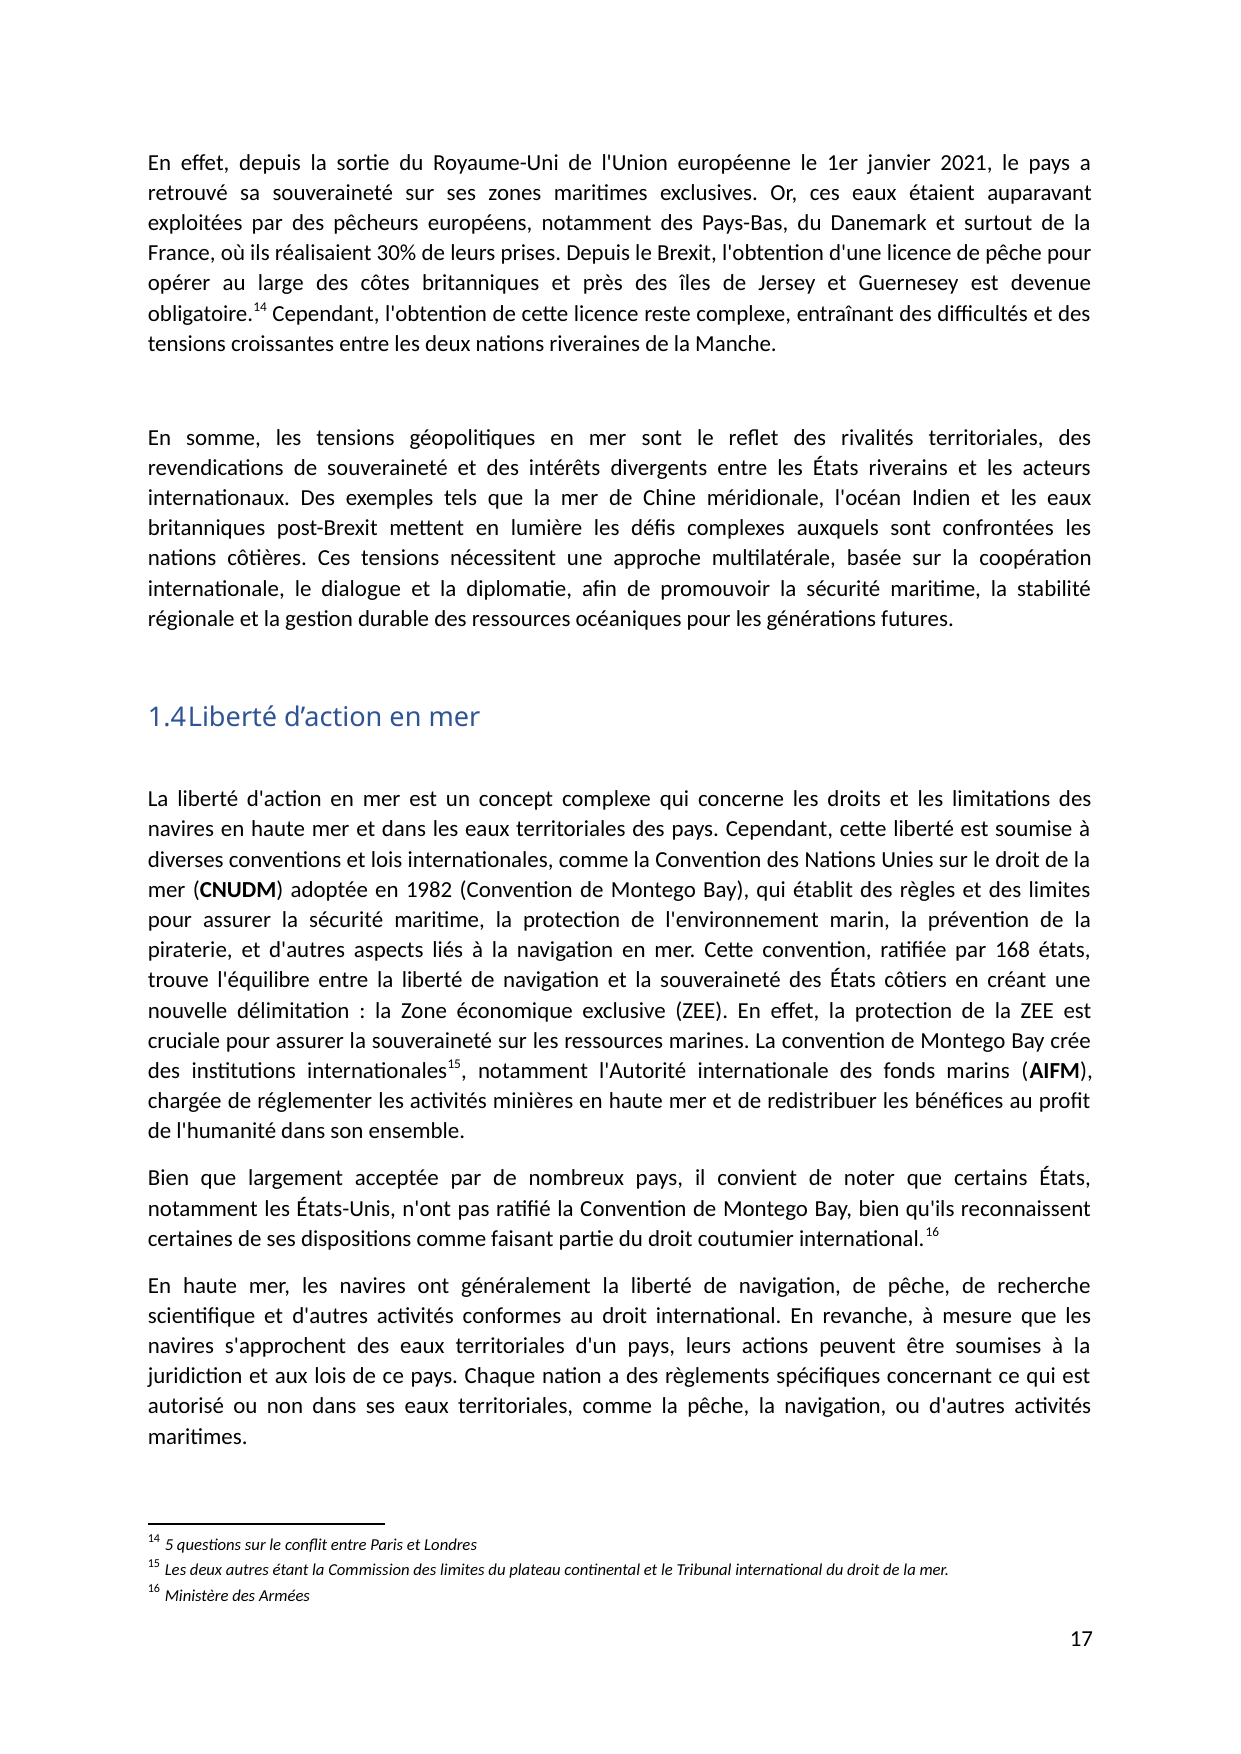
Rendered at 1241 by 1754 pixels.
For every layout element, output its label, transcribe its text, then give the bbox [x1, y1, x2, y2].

text En effet, depuis la sortie du Royaume-Uni de l'Union européenne le 1er janvier 2021, le pays a retrouvé sa souveraineté sur ses zones maritimes exclusives. Or, ces eaux étaient auparavant exploitées par des pêcheurs européens, notamment des Pays-Bas, du Danemark et surtout de la France, où ils réalisaient 30% de leurs prises. Depuis le Brexit, l'obtention d'une licence de pêche pour opérer au large des côtes britanniques et près des îles de Jersey et Guernesey est devenue obligatoire. Cependant, l'obtention de cette licence reste complexe, entraînant des difficultés et des tensions croissantes entre les deux nations riveraines de la Manche. [148, 148, 1093, 357]
text La liberté d'action en mer est un concept complexe qui concerne les droits et les limitations des navires en haute mer et dans les eaux territoriales des pays. Cependant, cette liberté est soumise à diverses conventions et lois internationales, comme la Convention des Nations Unies sur le droit de la mer (CNUDM) adoptée en 1982 (Convention de Montego Bay), qui établit des règles et des limites pour assurer la sécurité maritime, la protection de l'environnement marin, la prévention de la piraterie, et d'autres aspects liés à la navigation en mer. Cette convention, ratifiée par 168 états, trouve l'équilibre entre la liberté de navigation et la souveraineté des États côtiers en créant une nouvelle délimitation : la Zone économique exclusive (ZEE). En effet, la protection de la ZEE est cruciale pour assurer la souveraineté sur les ressources marines. La convention de Montego Bay crée des institutions internationales, notamment l'Autorité internationale des fonds marins (AIFM), chargée de réglementer les activités minières en haute mer et de redistribuer les bénéfices au profit de l'humanité dans son ensemble. [148, 784, 1093, 1144]
subtitle Liberté d’action en mer [148, 698, 1093, 734]
text Bien que largement acceptée par de nombreux pays, il convient de noter que certains États, notamment les États-Unis, n'ont pas ratifié la Convention de Montego Bay, bien qu'ils reconnaissent certaines de ses dispositions comme faisant partie du droit coutumier international. [148, 1163, 1093, 1252]
text En haute mer, les navires ont généralement la liberté de navigation, de pêche, de recherche scientifique et d'autres activités conformes au droit international. En revanche, à mesure que les navires s'approchent des eaux territoriales d'un pays, leurs actions peuvent être soumises à la juridiction et aux lois de ce pays. Chaque nation a des règlements spécifiques concernant ce qui est autorisé ou non dans ses eaux territoriales, comme la pêche, la navigation, ou d'autres activités maritimes. [148, 1271, 1093, 1450]
text En somme, les tensions géopolitiques en mer sont le reflet des rivalités territoriales, des revendications de souveraineté et des intérêts divergents entre les États riverains et les acteurs internationaux. Des exemples tels que la mer de Chine méridionale, l'océan Indien et les eaux britanniques post-Brexit mettent en lumière les défis complexes auxquels sont confrontées les nations côtières. Ces tensions nécessitent une approche multilatérale, basée sur la coopération internationale, le dialogue et la diplomatie, afin de promouvoir la sécurité maritime, la stabilité régionale et la gestion durable des ressources océaniques pour les générations futures. [148, 423, 1093, 632]
